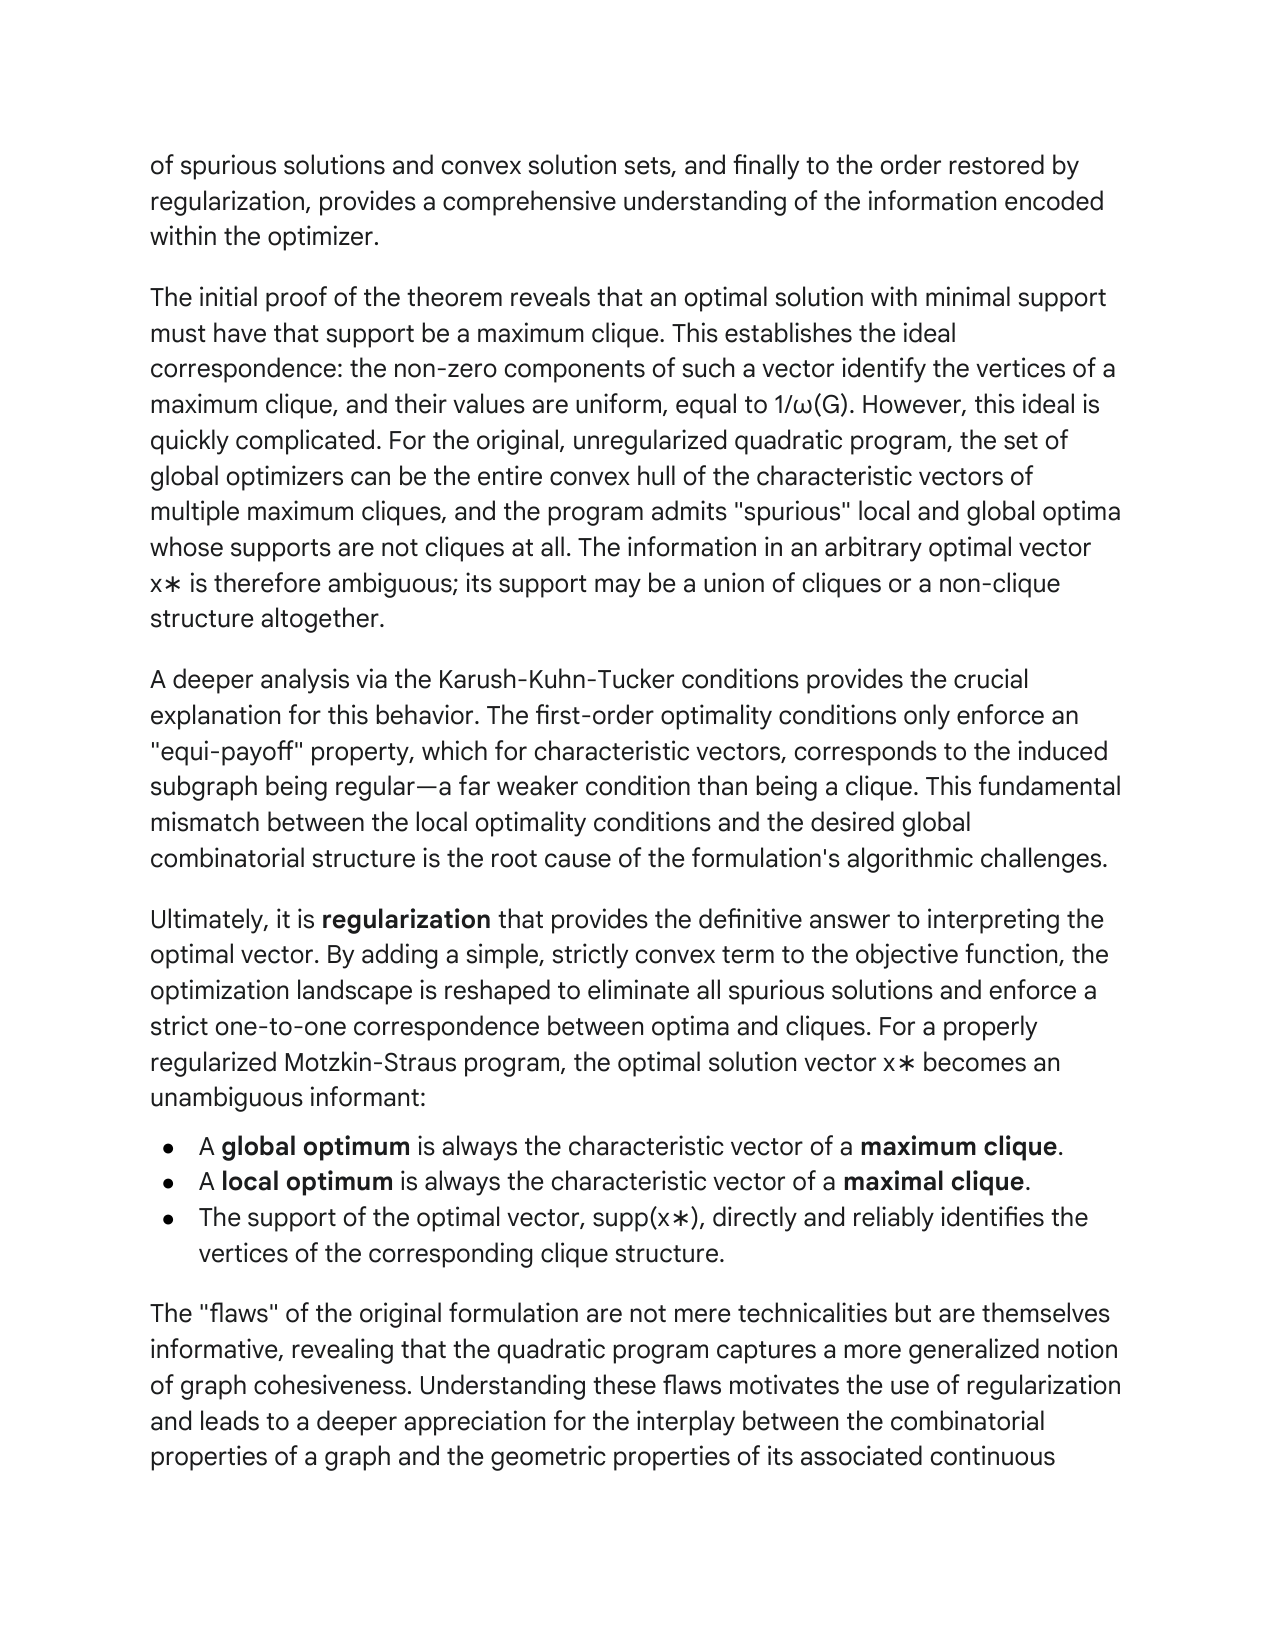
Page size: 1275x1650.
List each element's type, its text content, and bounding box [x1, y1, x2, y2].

list A global optimum is always the characteristic vector of a maximum clique. [161, 1131, 1125, 1162]
list The support of the optimal vector, supp(x∗), directly and reliably identifies the vertices of the corresponding clique structure. [161, 1202, 1125, 1269]
text A deeper analysis via the Karush-Kuhn-Tucker conditions provides the crucial explanation for this behavior. The first-order optimality conditions only enforce an "equi-payoff" property, which for characteristic vectors, corresponds to the induced subgraph being regular—a far weaker condition than being a clique. This fundamental mismatch between the local optimality conditions and the desired global combinatorial structure is the root cause of the formulation's algorithmic challenges. [150, 664, 1125, 874]
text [150, 1299, 1125, 1473]
list A local optimum is always the characteristic vector of a maximal clique. [161, 1166, 1125, 1198]
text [150, 150, 1125, 253]
text Ultimately, it is regularization that provides the definitive answer to interpreting the optimal vector. By adding a simple, strictly convex term to the objective function, the optimization landscape is reshaped to eliminate all spurious solutions and enforce a strict one-to-one correspondence between optima and cliques. For a properly regularized Motzkin-Straus program, the optimal solution vector x∗ becomes an unambiguous informant: [150, 904, 1125, 1114]
text The initial proof of the theorem reveals that an optimal solution with minimal support must have that support be a maximum clique. This establishes the ideal correspondence: the non-zero components of such a vector identify the vertices of a maximum clique, and their values are uniform, equal to 1/ω(G). However, this ideal is quickly complicated. For the original, unregularized quadratic program, the set of global optimizers can be the entire convex hull of the characteristic vectors of multiple maximum cliques, and the program admits "spurious" local and global optima whose supports are not cliques at all. The information in an arbitrary optimal vector x∗ is therefore ambiguous; its support may be a union of cliques or a non-clique structure altogether. [150, 282, 1125, 635]
